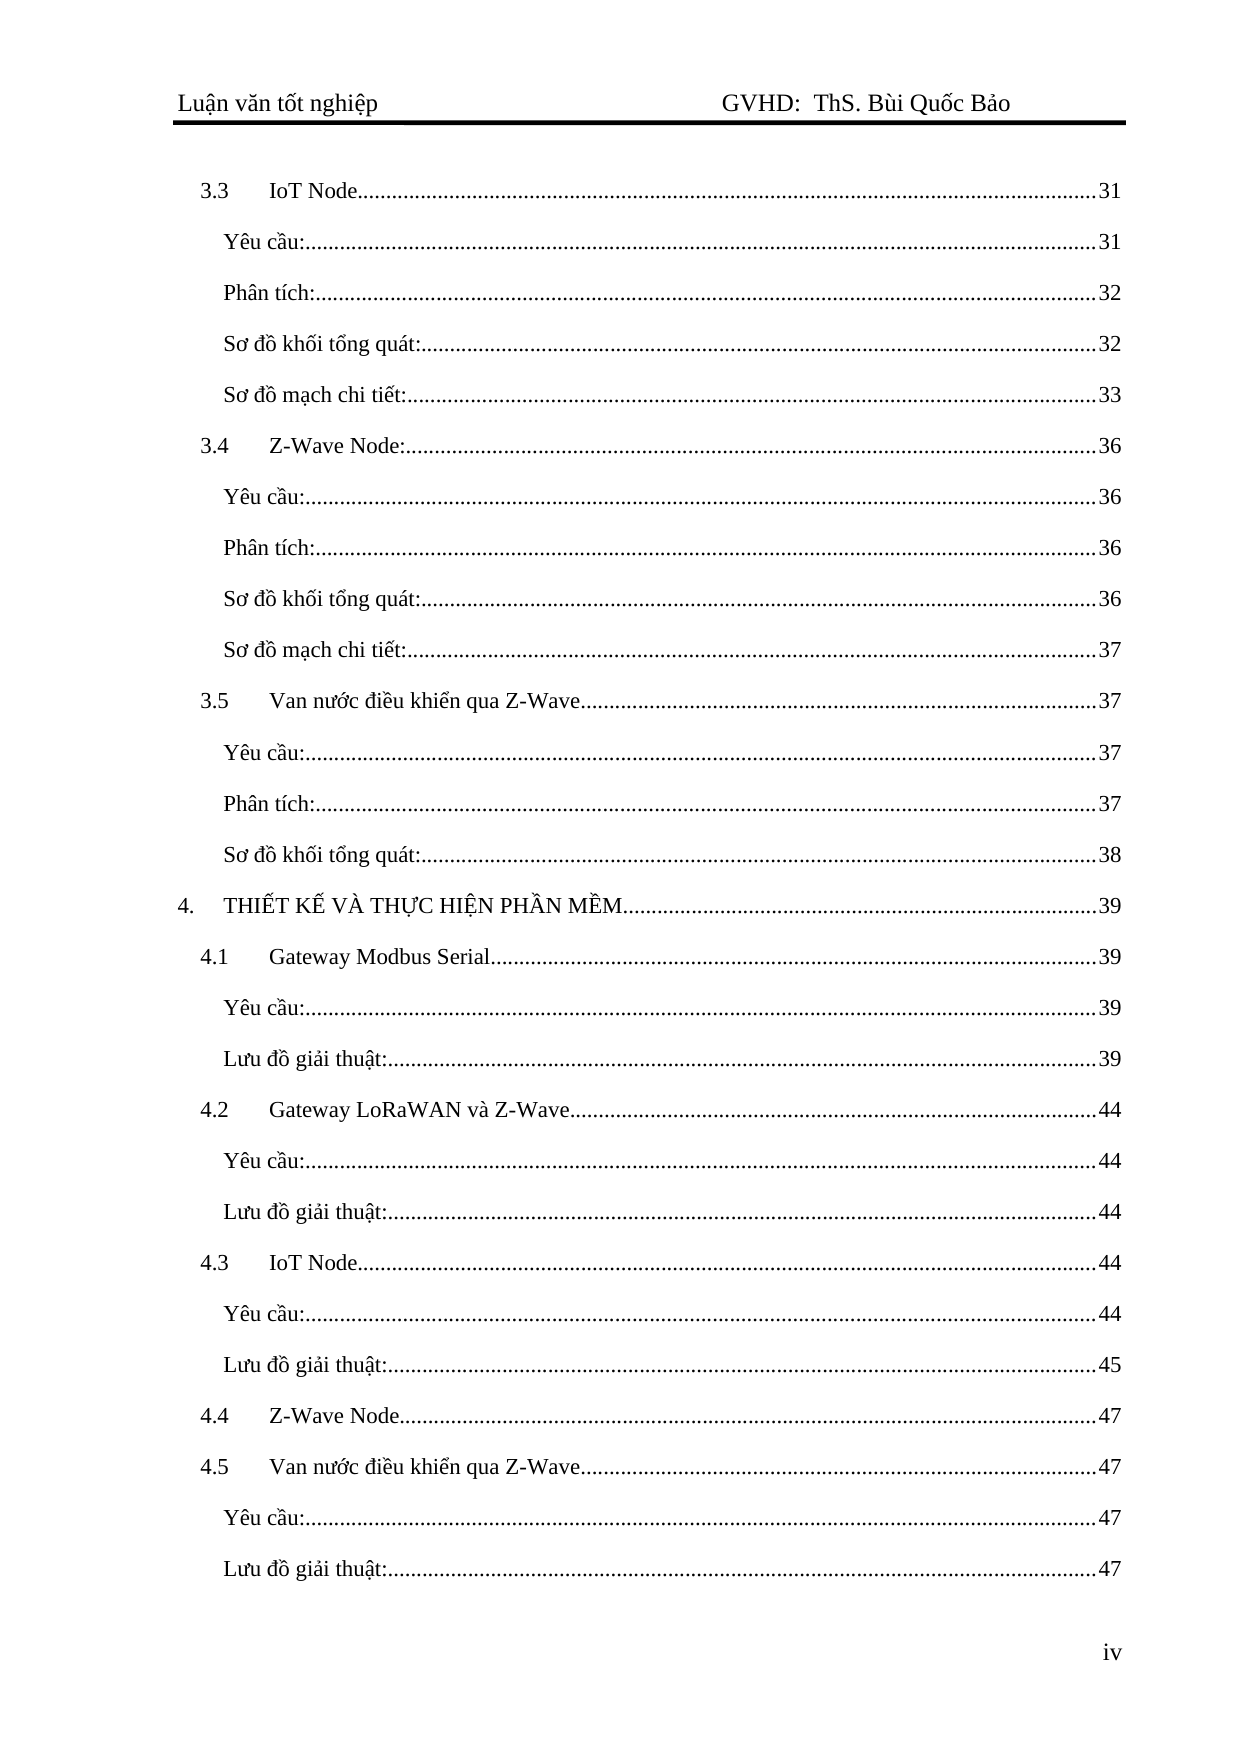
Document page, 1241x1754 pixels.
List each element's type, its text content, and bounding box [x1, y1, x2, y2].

text 3.3 IoT Node 31 [200, 177, 1122, 203]
text Phân tích: 37 [223, 790, 1122, 816]
text Yêu cầu: 44 [223, 1300, 1122, 1326]
text Yêu cầu: 44 [223, 1147, 1122, 1173]
text Yêu cầu: 39 [223, 994, 1122, 1020]
text Yêu cầu: 36 [223, 483, 1122, 510]
text Phân tích: 32 [223, 279, 1122, 306]
text Lưu đồ giải thuật: 47 [223, 1555, 1122, 1582]
text 4. THIẾT KẾ VÀ THỰC HIỆN PHẦN MỀM 39 [177, 892, 1122, 918]
text Sơ đồ khối tổng quát: 32 [223, 330, 1122, 357]
text 4.2 Gateway LoRaWAN và Z-Wave 44 [200, 1096, 1122, 1122]
text 4.1 Gateway Modbus Serial 39 [200, 943, 1122, 969]
text Yêu cầu: 47 [223, 1504, 1122, 1531]
text 4.3 IoT Node 44 [200, 1249, 1122, 1275]
text 4.5 Van nước điều khiển qua Z-Wave 47 [200, 1453, 1122, 1479]
text 3.4 Z-Wave Node: 36 [200, 432, 1122, 459]
text Lưu đồ giải thuật: 44 [223, 1198, 1122, 1224]
text Sơ đồ khối tổng quát: 38 [223, 841, 1122, 867]
text 4.4 Z-Wave Node 47 [200, 1402, 1122, 1428]
text Sơ đồ mạch chi tiết: 33 [223, 381, 1122, 408]
text Sơ đồ mạch chi tiết: 37 [223, 637, 1122, 663]
text Lưu đồ giải thuật: 45 [223, 1351, 1122, 1377]
text Yêu cầu: 37 [223, 739, 1122, 765]
text Sơ đồ khối tổng quát: 36 [223, 586, 1122, 612]
text 3.5 Van nước điều khiển qua Z-Wave 37 [200, 688, 1122, 714]
text Lưu đồ giải thuật: 39 [223, 1045, 1122, 1071]
text Yêu cầu: 31 [223, 228, 1122, 254]
text Phân tích: 36 [223, 534, 1122, 561]
